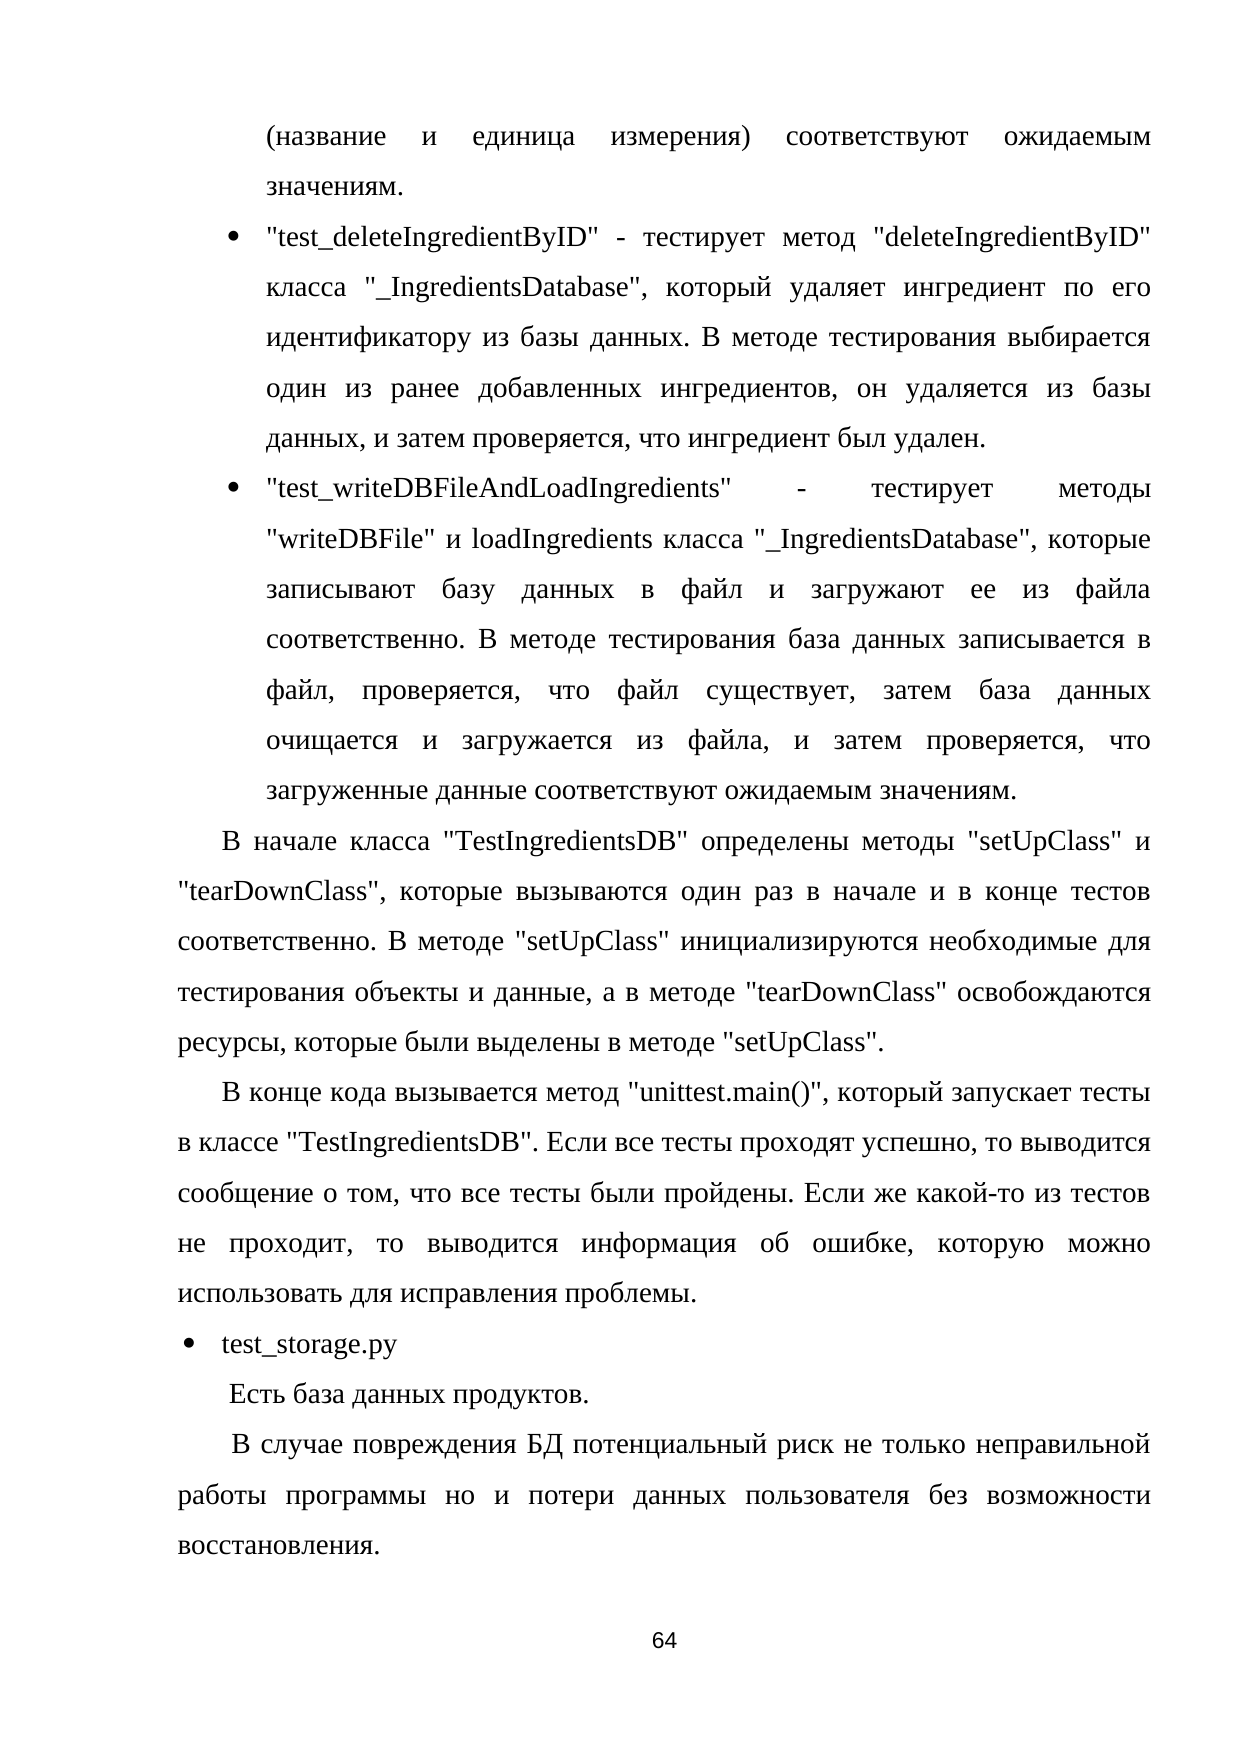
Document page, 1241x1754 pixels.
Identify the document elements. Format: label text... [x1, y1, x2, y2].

list "test_writeDBFileAndLoadIngredients" - тестирует методы "writeDBFile" и loadIngredients класса "_IngredientsDatabase", которые записывают базу данных в файл и загружают ее из файла соответственно. В методе тестирования база данных записывается в файл, проверяется, что файл существует, затем база данных очищается и загружается из файла, и затем проверяется, что загруженные данные соответствуют ожидаемым значениям. [228, 470, 1152, 806]
text В конце кода вызывается метод "unittest.main()", который запускает тесты в классе "TestIngredientsDB". Если все тесты проходят успешно, то выводится сообщение о том, что все тесты были пройдены. Если же какой-то из тестов не проходит, то выводится информация об ошибке, которую можно использовать для исправления проблемы. [177, 1074, 1152, 1309]
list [228, 118, 1152, 202]
text Есть база данных продуктов. [177, 1376, 1152, 1410]
text В начале класса "TestIngredientsDB" определены методы "setUpClass" и "tearDownClass", которые вызываются один раз в начале и в конце тестов соответственно. В методе "setUpClass" инициализируются необходимые для тестирования объекты и данные, а в методе "tearDownClass" освобождаются ресурсы, которые были выделены в методе "setUpClass". [177, 823, 1152, 1057]
text В случае повреждения БД потенциальный риск не только неправильной работы программы но и потери данных пользователя без возможности восстановления. [177, 1427, 1152, 1561]
list "test_deleteIngredientByID" - тестирует метод "deleteIngredientByID" класса "_IngredientsDatabase", который удаляет ингредиент по его идентификатору из базы данных. В методе тестирования выбирается один из ранее добавленных ингредиентов, он удаляется из базы данных, и затем проверяется, что ингредиент был удален. [228, 219, 1152, 454]
list test_storage.py [184, 1326, 1152, 1359]
